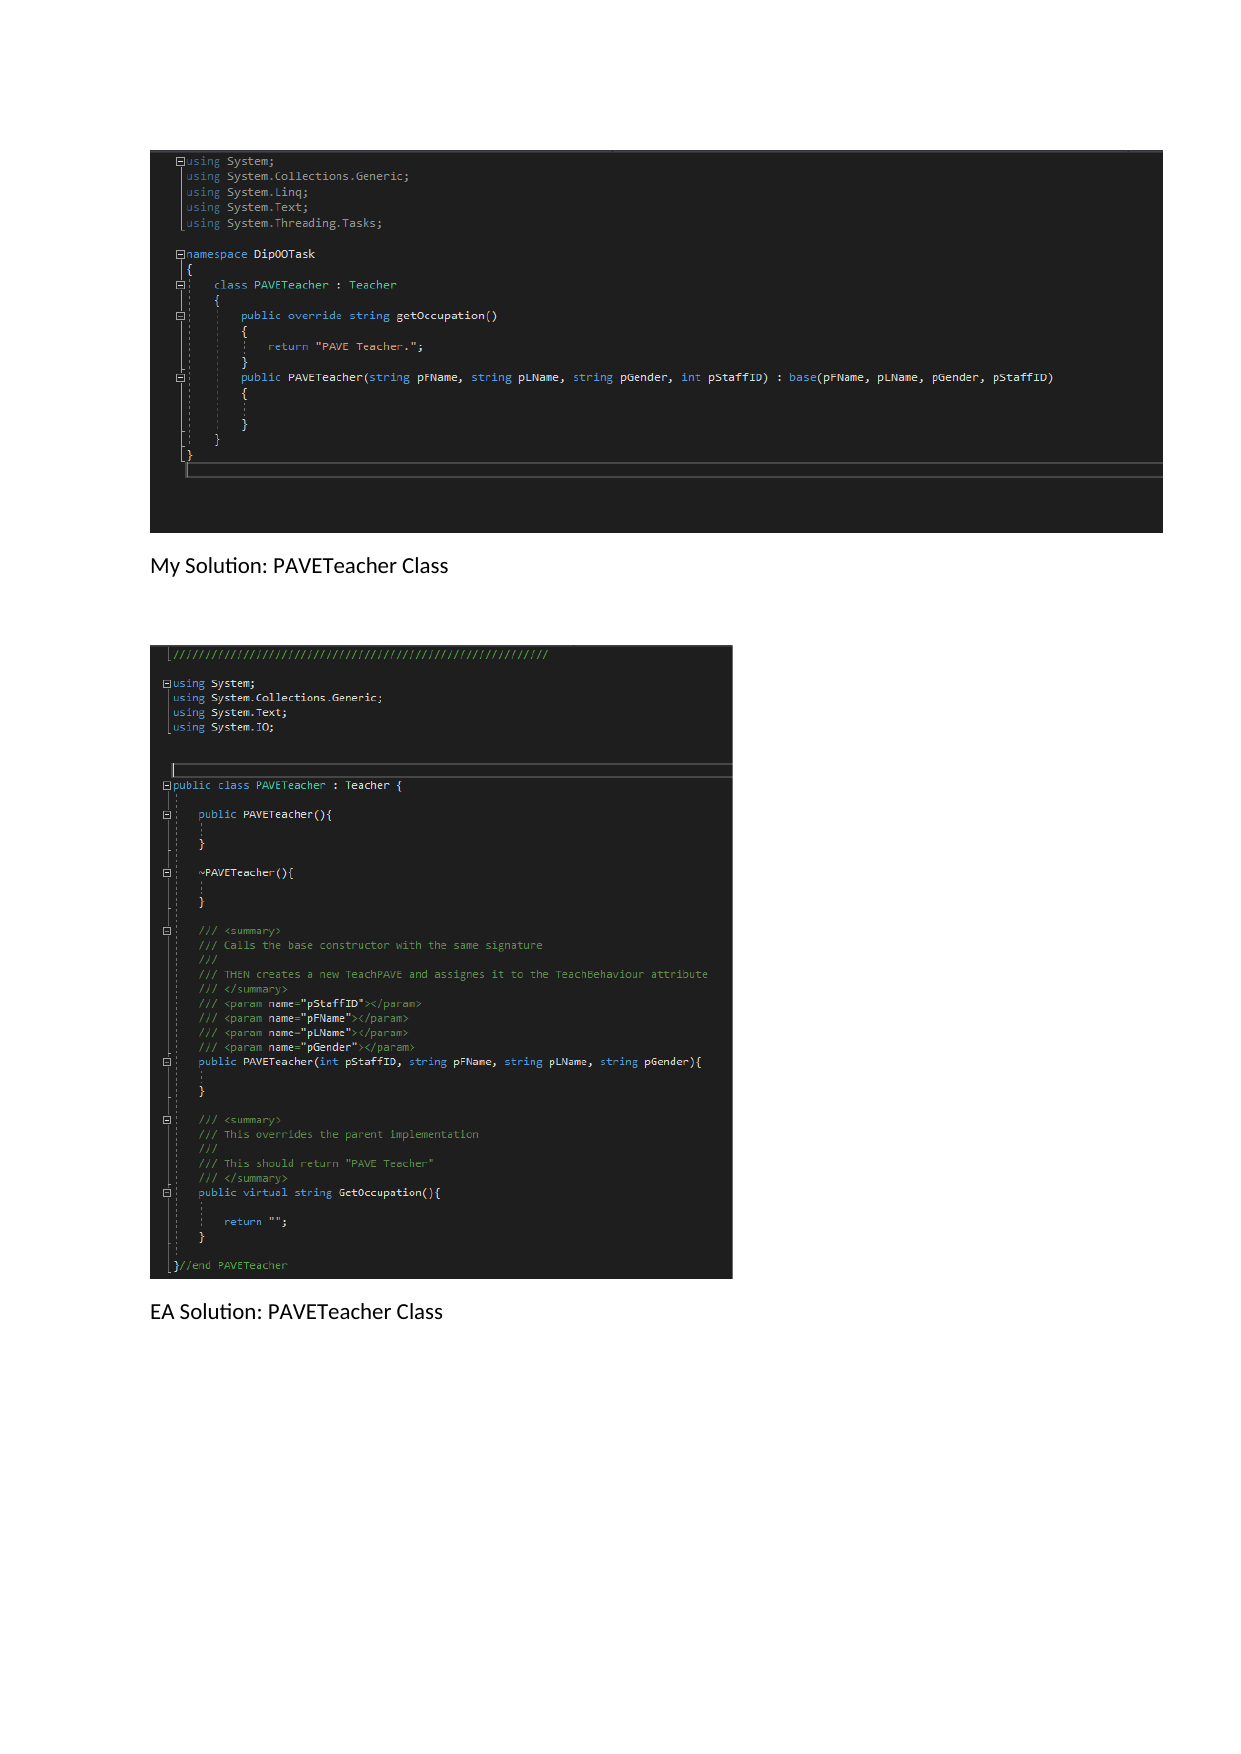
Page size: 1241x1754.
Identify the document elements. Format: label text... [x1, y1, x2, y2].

text My Solution: PAVETeacher Class [150, 552, 1090, 580]
text EA Solution: PAVETeacher Class [150, 1297, 1090, 1325]
picture [150, 645, 733, 1279]
picture [150, 150, 1163, 533]
